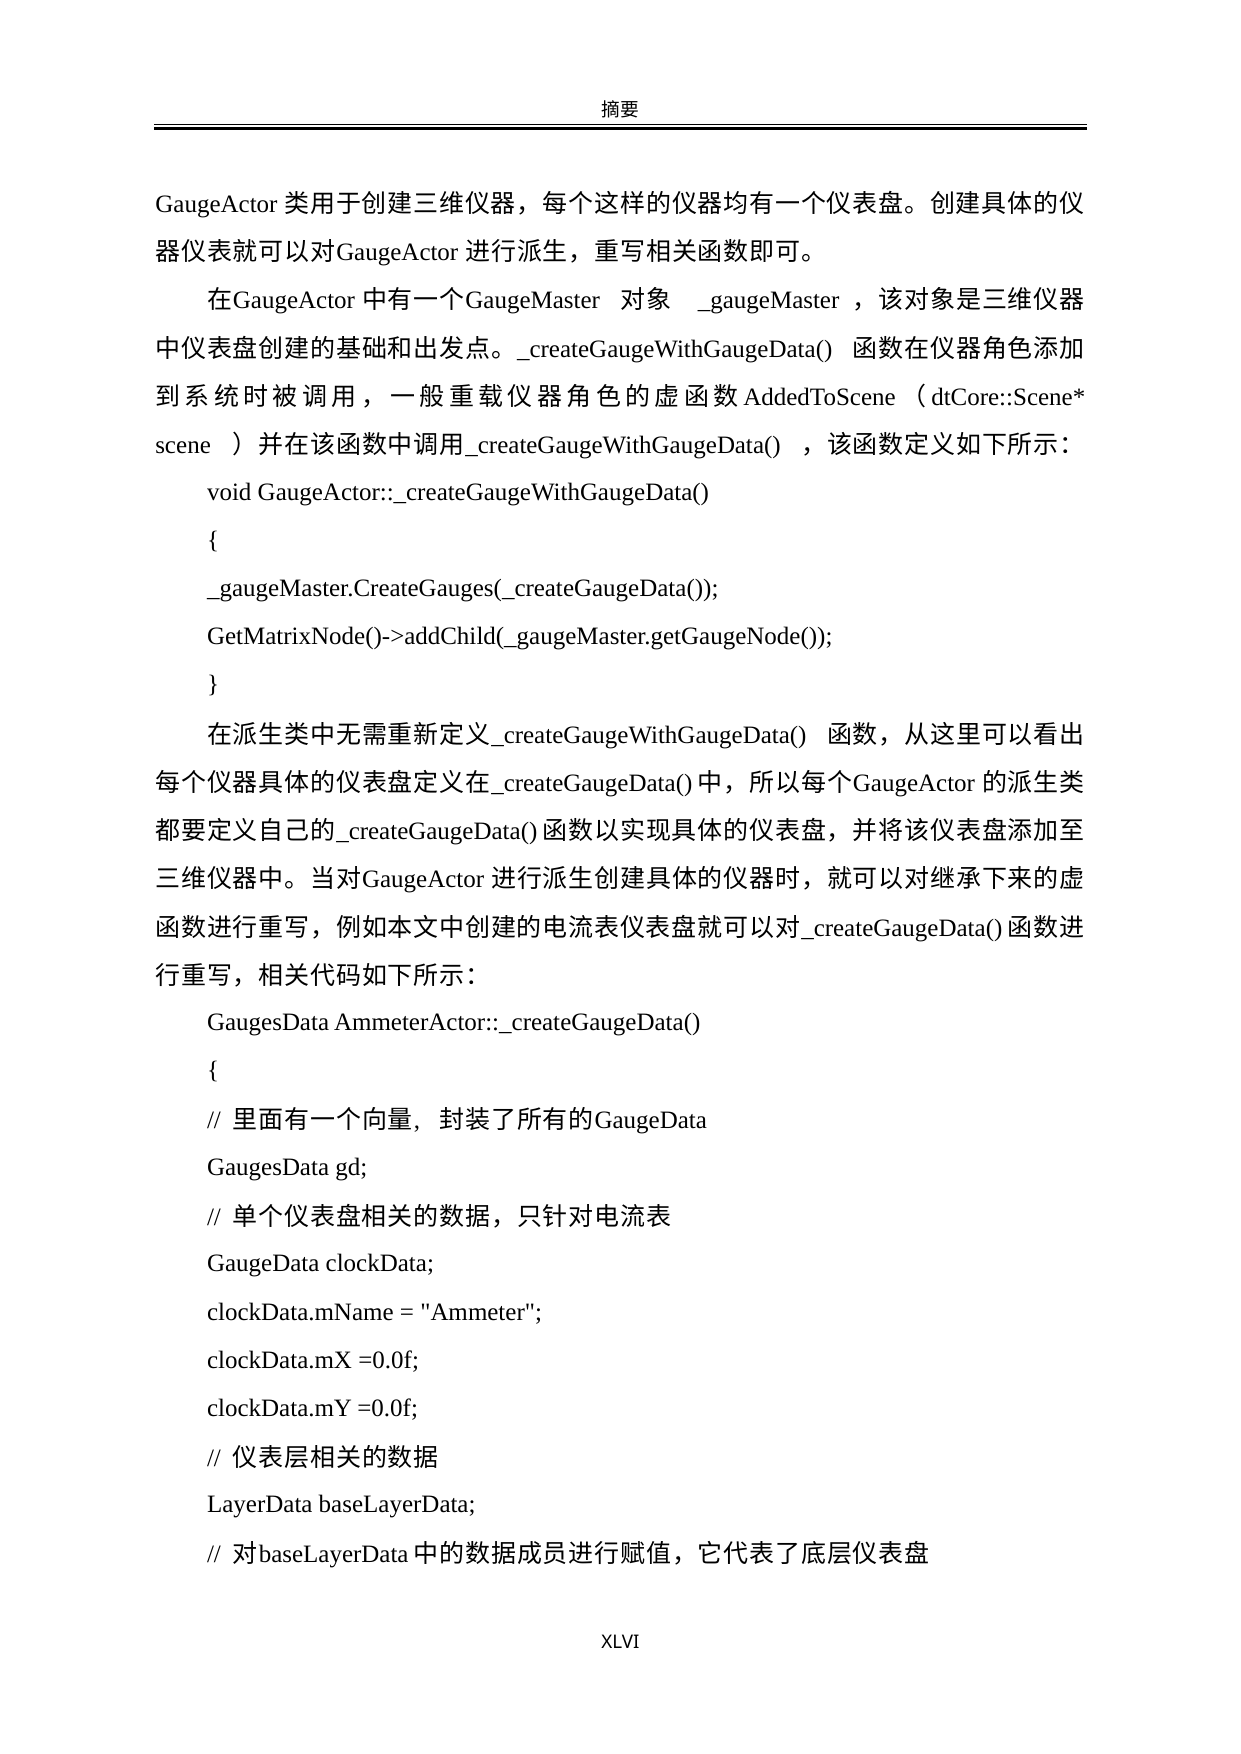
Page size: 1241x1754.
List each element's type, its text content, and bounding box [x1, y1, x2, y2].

text { [155, 515, 1085, 563]
text GaugeData clockData; [155, 1239, 1085, 1287]
text GaugesData AmmeterActor::_createGaugeData() [155, 997, 1085, 1046]
text GaugesData gd; [155, 1142, 1085, 1190]
text clockData.mName = "Ammeter"; [155, 1287, 1085, 1335]
text void GaugeActor::_createGaugeWithGaugeData() [155, 467, 1085, 515]
text //里面有一个向量,封装了所有的GaugeData [155, 1094, 1085, 1142]
text LayerData baseLayerData; [155, 1480, 1085, 1528]
text GetMatrixNode()->addChild(_gaugeMaster.getGaugeNode()); [155, 612, 1085, 660]
text clockData.mY =0.0f; [155, 1383, 1085, 1432]
text _gaugeMaster.CreateGauges(_createGaugeData()); [155, 563, 1085, 612]
text //对baseLayerData中的数据成员进行赋值，它代表了底层仪表盘 [155, 1528, 1085, 1576]
text { [155, 1046, 1085, 1094]
text //单个仪表盘相关的数据，只针对电流表 [155, 1190, 1085, 1239]
text } [155, 660, 1085, 708]
text //仪表层相关的数据 [155, 1432, 1085, 1480]
text 在派生类中无需重新定义_createGaugeWithGaugeData()函数，从这里可以看出每个仪器具体的仪表盘定义在_createGaugeData()中，所以每个GaugeActor的派生类都要定义自己的_createGaugeData()函数以实现具体的仪表盘，并将该仪表盘添加至三维仪器中。当对GaugeActor进行派生创建具体的仪器时，就可以对继承下来的虚函数进行重写，例如本文中创建的电流表仪表盘就可以对_createGaugeData()函数进行重写，相关代码如下所示： [155, 708, 1085, 997]
text 在GaugeActor中有一个GaugeMaster对象 _gaugeMaster，该对象是三维仪器中仪表盘创建的基础和出发点。_createGaugeWithGaugeData()函数在仪器角色添加到系统时被调用，一般重载仪器角色的虚函数AddedToScene（dtCore::Scene* scene）并在该函数中调用_createGaugeWithGaugeData()，该函数定义如下所示： [155, 274, 1085, 467]
text clockData.mX =0.0f; [155, 1335, 1085, 1383]
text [155, 178, 1085, 274]
